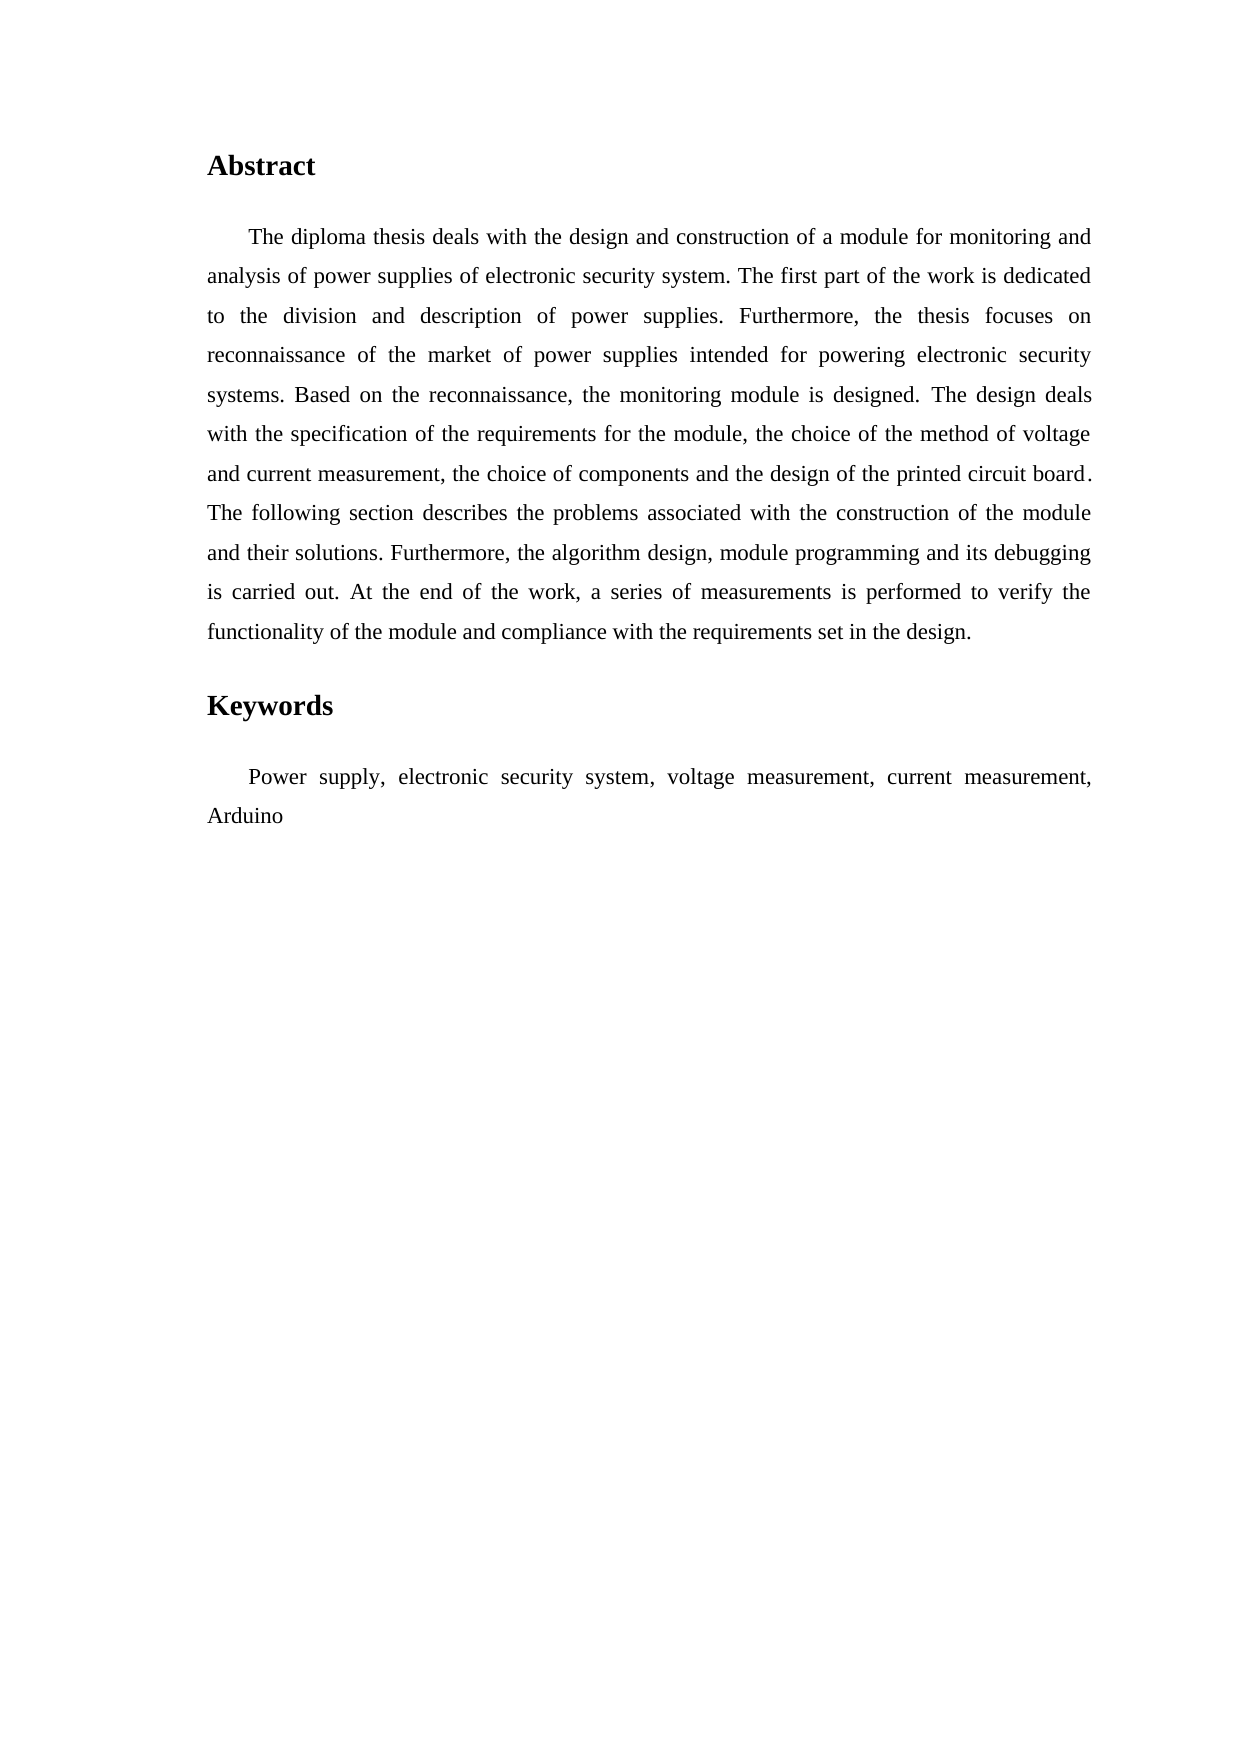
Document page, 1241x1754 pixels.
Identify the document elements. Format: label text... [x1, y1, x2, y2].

text The diploma thesis deals with the design and construction of a module for monitoring and analysis of power supplies of electronic security system. The first part of the work is dedicated to the division and description of power supplies. Furthermore, the thesis focuses on reconnaissance of the market of power supplies intended for powering electronic security systems. Based on the reconnaissance, the monitoring module is designed. The design deals with the specification of the requirements for the module, the choice of the method of voltage and current measurement, the choice of components and the design of the printed circuit board. The following section describes the problems associated with the construction of the module and their solutions. Furthermore, the algorithm design, module programming and its debugging is carried out. At the end of the work, a series of measurements is performed to verify the functionality of the module and compliance with the requirements set in the design. [207, 223, 1092, 644]
subtitle Keywords [207, 688, 1092, 721]
text Power supply, electronic security system, voltage measurement, current measurement, Arduino [207, 763, 1092, 829]
subtitle Abstract [207, 148, 1092, 181]
